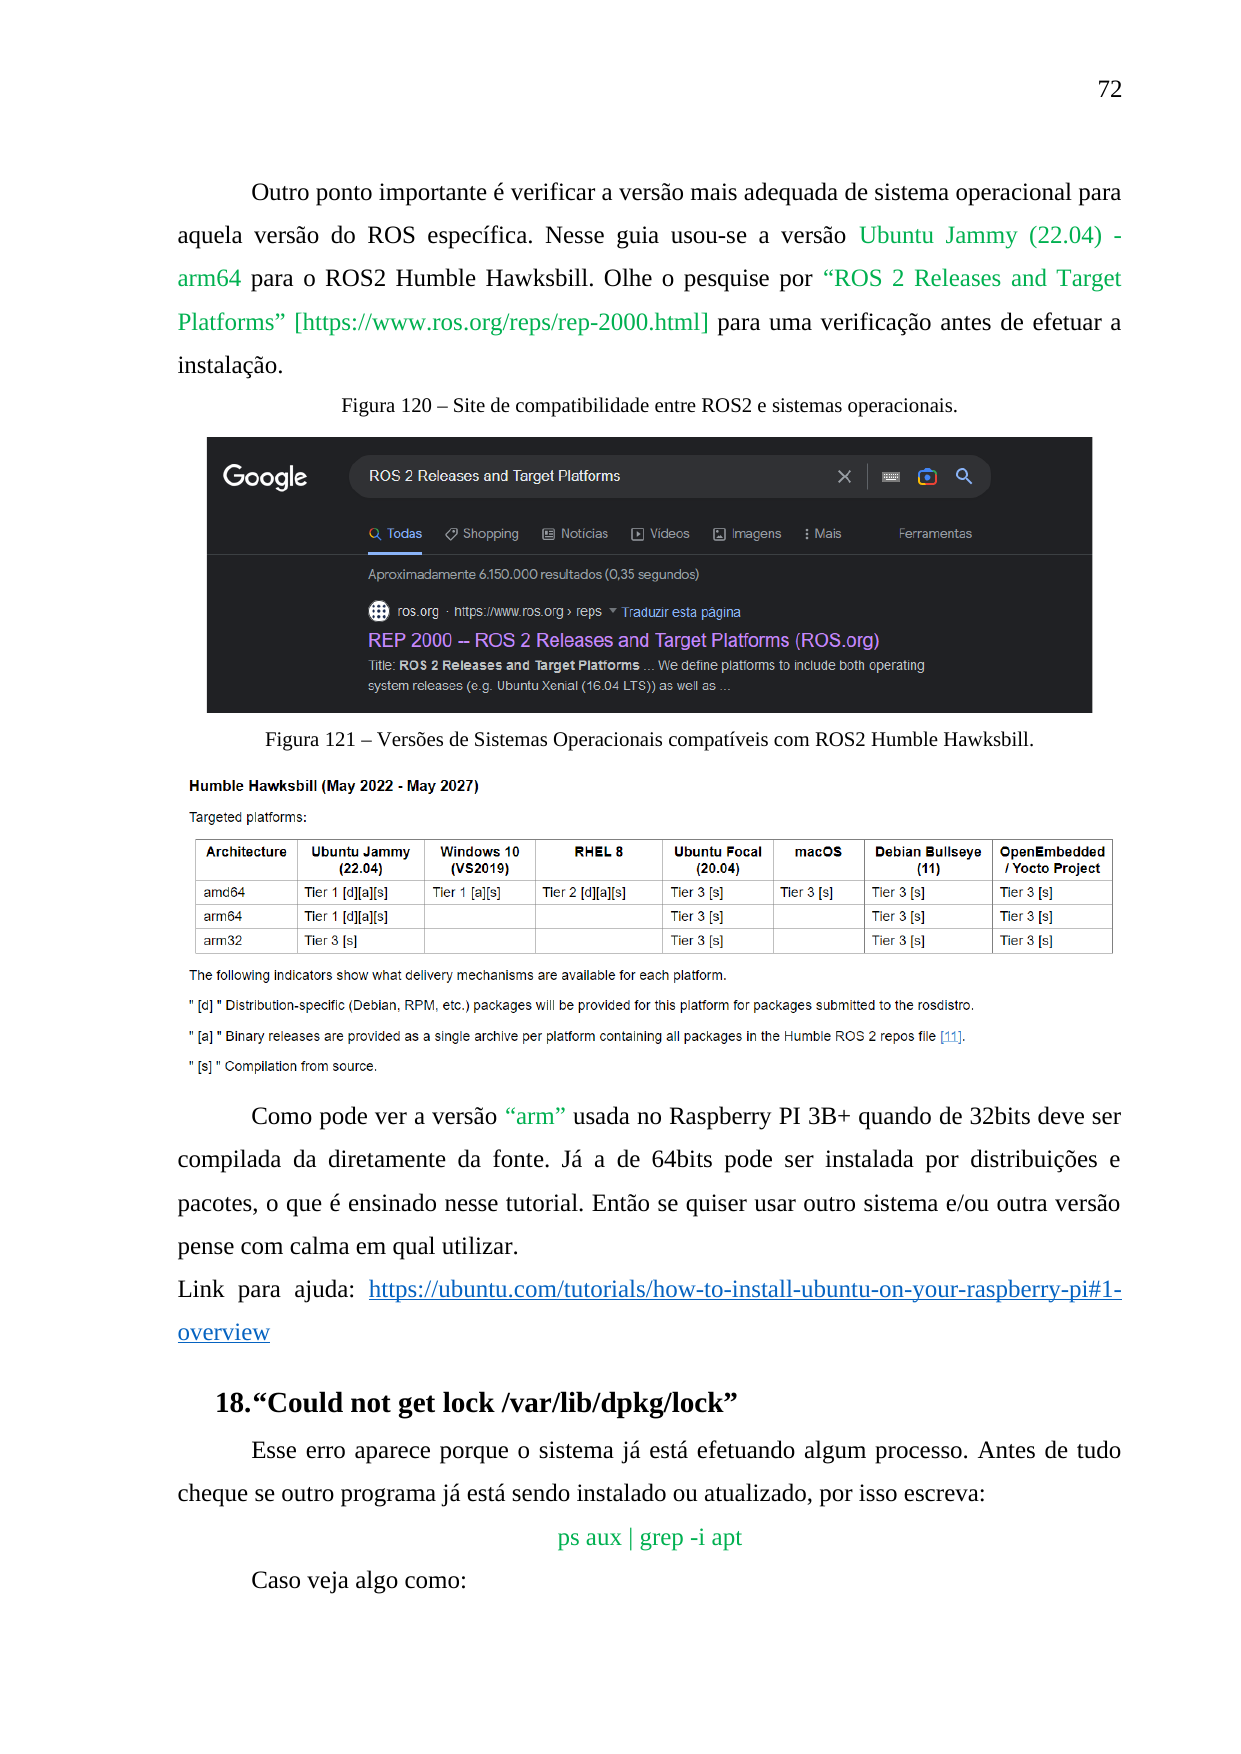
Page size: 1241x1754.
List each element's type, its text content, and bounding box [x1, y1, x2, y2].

text Link para ajuda: https://ubuntu.com/tutorials/how-to-install-ubuntu-on-your-raspberry-pi#1-overview [177, 1274, 1122, 1346]
subtitle “Could not get lock /var/lib/dpkg/lock” [215, 1385, 1122, 1419]
picture [177, 772, 1123, 1087]
text Esse erro aparece porque o sistema já está efetuando algum processo. Antes de tudo cheque se outro programa já está sendo instalado ou atualizado, por isso escreva: [177, 1435, 1122, 1507]
text ps aux | grep -i apt [177, 1522, 1122, 1550]
text Como pode ver a versão “arm” usada no Raspberry PI 3B+ quando de 32bits deve ser compilada da diretamente da fonte. Já a de 64bits pode ser instalada por distribuições e pacotes, o que é ensinado nesse tutorial. Então se quiser usar outro sistema e/ou outra versão pense com calma em qual utilizar. [177, 1101, 1122, 1259]
picture [206, 437, 1093, 713]
text Outro ponto importante é verificar a versão mais adequada de sistema operacional para aquela versão do ROS específica. Nesse guia usou-se a versão Ubuntu Jammy (22.04) - arm64 para o ROS2 Humble Hawksbill. Olhe o pesquise por “ROS 2 Releases and Target Platforms” [https://www.ros.org/reps/rep-2000.html] para uma verificação antes de efetuar a instalação. [177, 177, 1122, 378]
text Caso veja algo como: [177, 1565, 1122, 1593]
